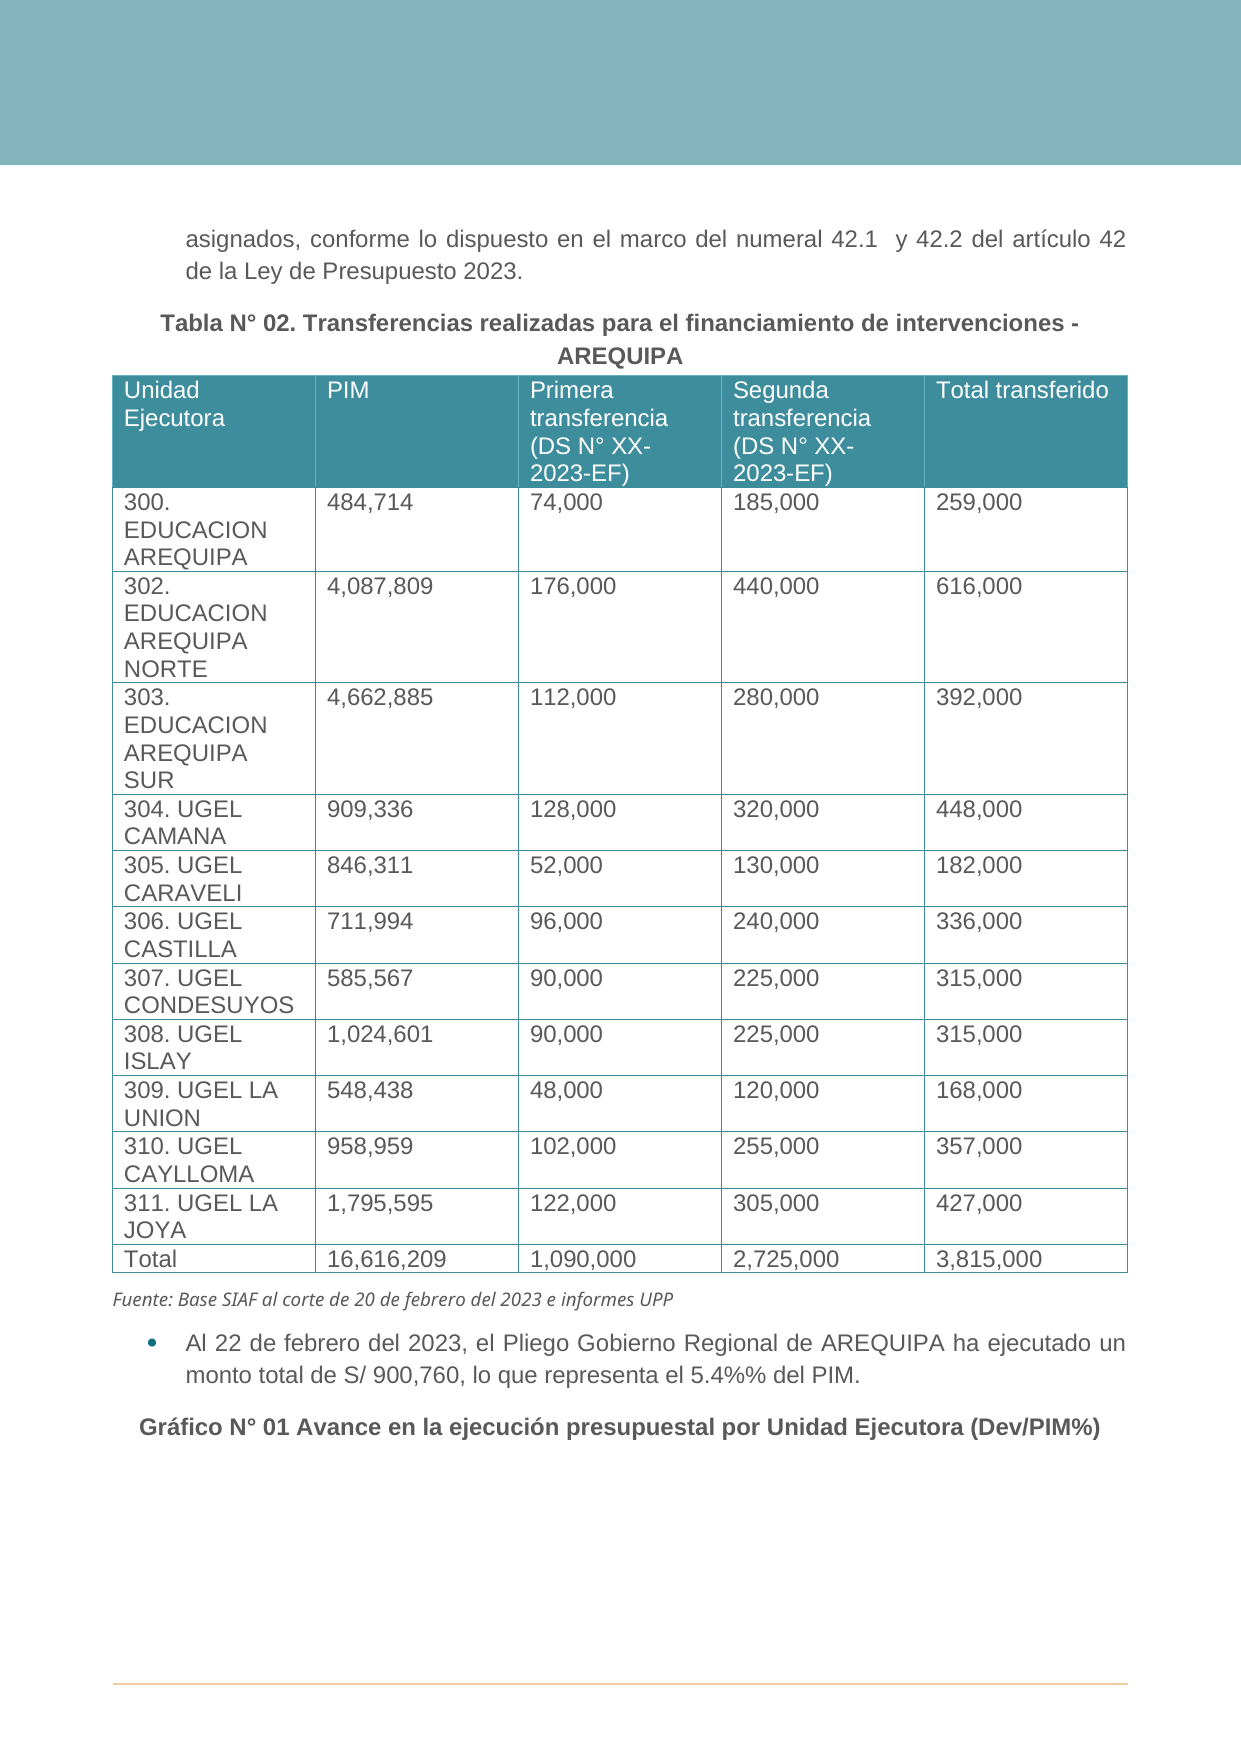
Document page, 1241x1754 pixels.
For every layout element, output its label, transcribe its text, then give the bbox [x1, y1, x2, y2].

table_cell 255,000 [722, 1132, 924, 1187]
table_cell 958,959 [316, 1132, 518, 1187]
table_cell 225,000 [722, 964, 924, 1019]
table_header Unidad Ejecutora [113, 376, 315, 487]
table_cell 616,000 [925, 572, 1127, 682]
table_cell 96,000 [519, 907, 721, 962]
table_cell 240,000 [722, 907, 924, 962]
table_cell 308. UGEL ISLAY [113, 1020, 315, 1075]
table_cell 427,000 [925, 1189, 1127, 1244]
table_cell 280,000 [722, 683, 924, 794]
table_header Segunda transferencia (DS N° XX-2023-EF) [722, 376, 924, 487]
table_cell 48,000 [519, 1076, 721, 1131]
table_cell 225,000 [722, 1020, 924, 1075]
text Tabla N° 02. Transferencias realizadas para el financiamiento de intervenciones - AREQUIPA [112, 309, 1128, 370]
table_cell 336,000 [925, 907, 1127, 962]
table_cell 176,000 [519, 572, 721, 682]
table_cell 307. UGEL CONDESUYOS [113, 964, 315, 1019]
table_cell 90,000 [519, 964, 721, 1019]
table_cell 112,000 [519, 683, 721, 794]
table_cell Total [113, 1245, 315, 1272]
table_cell 448,000 [925, 795, 1127, 850]
table_cell 3,815,000 [925, 1245, 1127, 1272]
table_cell 102,000 [519, 1132, 721, 1187]
table_cell 16,616,209 [316, 1245, 518, 1272]
table_cell 300. EDUCACION AREQUIPA [113, 488, 315, 571]
table_cell 130,000 [722, 851, 924, 906]
table_cell 320,000 [722, 795, 924, 850]
table_cell 304. UGEL CAMANA [113, 795, 315, 850]
table_cell 305,000 [722, 1189, 924, 1244]
table_cell 315,000 [925, 1020, 1127, 1075]
table_cell 182,000 [925, 851, 1127, 906]
table_cell 585,567 [316, 964, 518, 1019]
table_cell 548,438 [316, 1076, 518, 1131]
table_cell 846,311 [316, 851, 518, 906]
table_cell 315,000 [925, 964, 1127, 1019]
table_cell 2,725,000 [722, 1245, 924, 1272]
table_cell 52,000 [519, 851, 721, 906]
table_cell 310. UGEL CAYLLOMA [113, 1132, 315, 1187]
table_cell 305. UGEL CARAVELI [113, 851, 315, 906]
table_header PIM [316, 376, 518, 487]
table_cell 128,000 [519, 795, 721, 850]
table_cell 4,087,809 [316, 572, 518, 682]
list Al 22 de febrero del 2023, el Pliego Gobierno Regional de AREQUIPA ha ejecutado un monto total de S/ 900,760, lo que representa el 5.4%% del PIM. [148, 1329, 1128, 1388]
table_cell 357,000 [925, 1132, 1127, 1187]
table_cell 90,000 [519, 1020, 721, 1075]
table_cell 711,994 [316, 907, 518, 962]
table_cell 1,795,595 [316, 1189, 518, 1244]
table_cell 74,000 [519, 488, 721, 571]
table_cell 303. EDUCACION AREQUIPA SUR [113, 683, 315, 794]
table_header Total transferido [925, 376, 1127, 487]
table_cell 122,000 [519, 1189, 721, 1244]
text Fuente: Base SIAF al corte de 20 de febrero del 2023 e informes UPP [112, 1286, 1128, 1311]
table_cell 311. UGEL LA JOYA [113, 1189, 315, 1244]
table_cell 484,714 [316, 488, 518, 571]
table_cell 185,000 [722, 488, 924, 571]
table_cell 909,336 [316, 795, 518, 850]
table_cell 1,090,000 [519, 1245, 721, 1272]
table_cell 168,000 [925, 1076, 1127, 1131]
table_cell 392,000 [925, 683, 1127, 794]
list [148, 225, 1128, 284]
table_cell 1,024,601 [316, 1020, 518, 1075]
table_cell 440,000 [722, 572, 924, 682]
table_cell 302. EDUCACION AREQUIPA NORTE [113, 572, 315, 682]
table_cell 259,000 [925, 488, 1127, 571]
text Gráfico N° 01 Avance en la ejecución presupuestal por Unidad Ejecutora (Dev/PIM%) [112, 1413, 1128, 1441]
table_cell 309. UGEL LA UNION [113, 1076, 315, 1131]
table_cell 120,000 [722, 1076, 924, 1131]
table_cell 306. UGEL CASTILLA [113, 907, 315, 962]
table_cell 4,662,885 [316, 683, 518, 794]
table_header Primera transferencia (DS N° XX-2023-EF) [519, 376, 721, 487]
